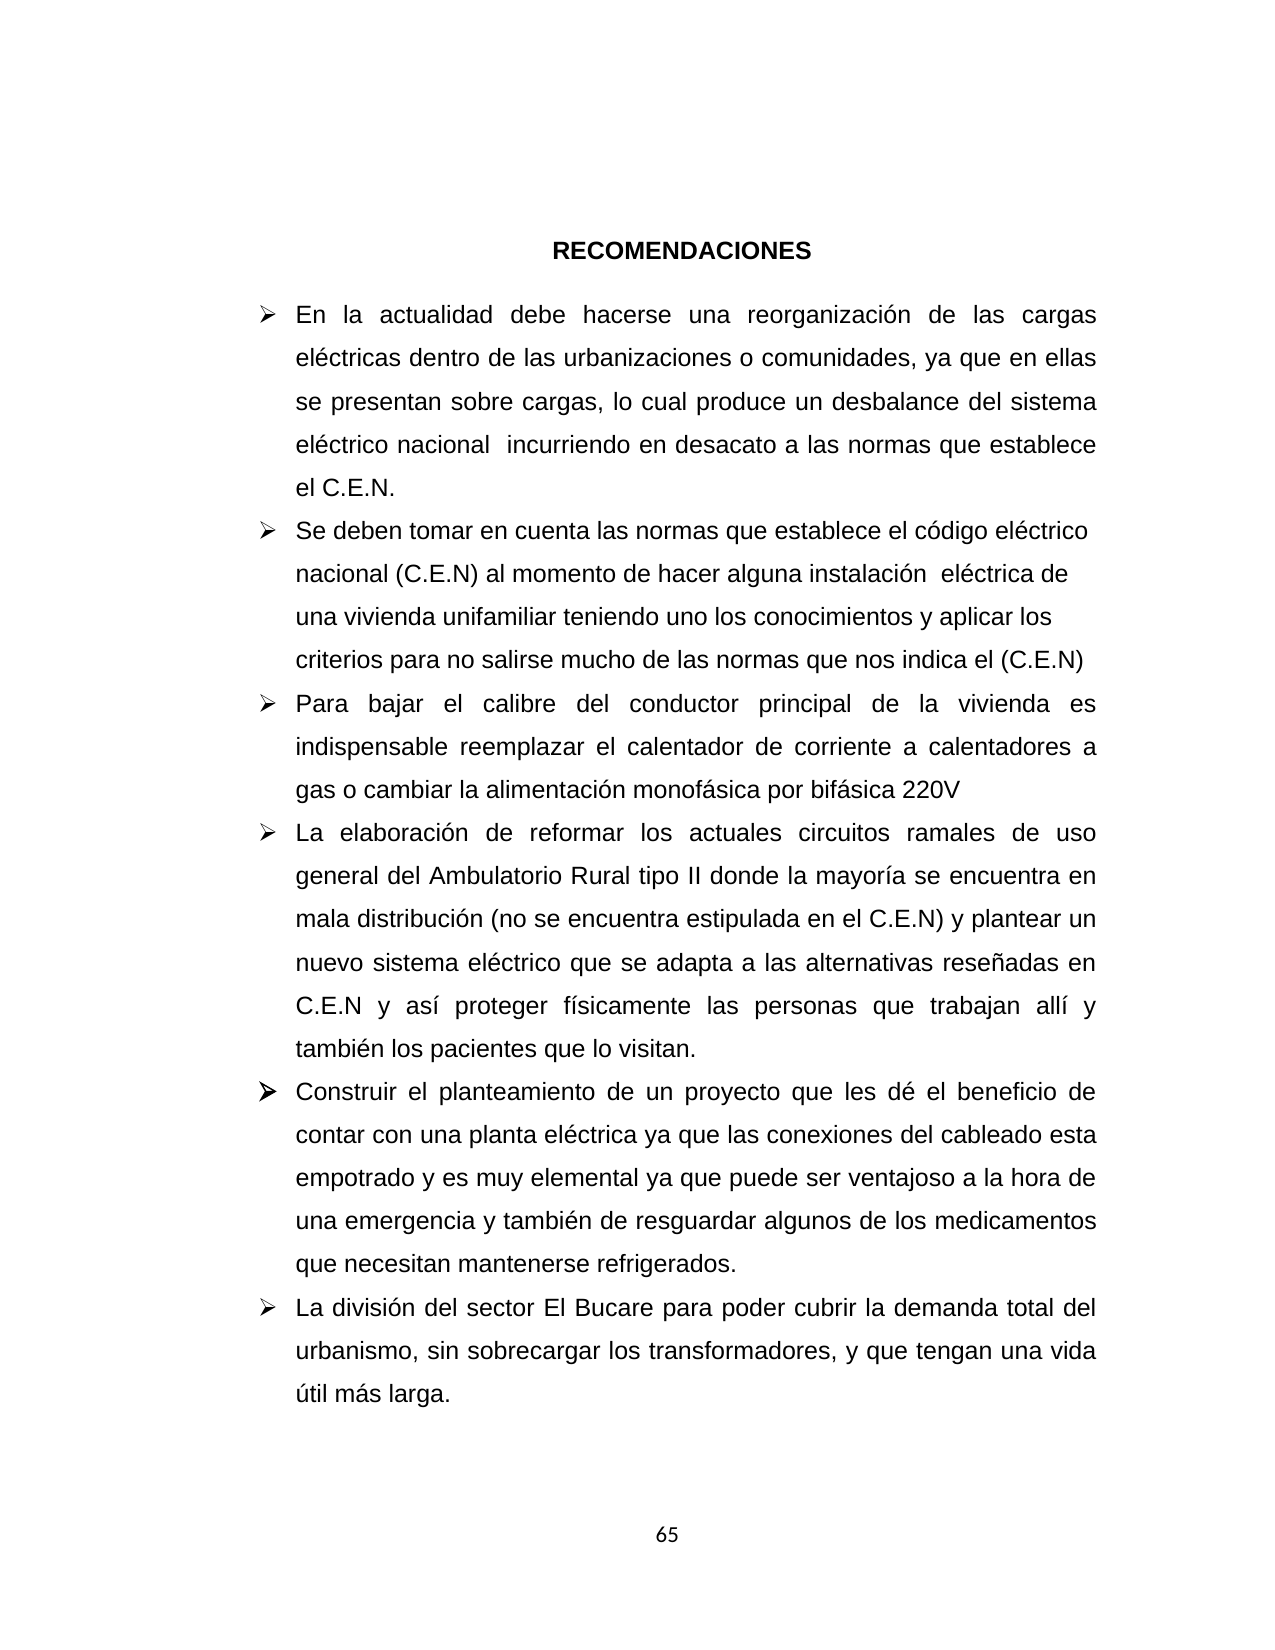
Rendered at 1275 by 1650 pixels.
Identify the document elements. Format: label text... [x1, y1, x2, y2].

list En la actualidad debe hacerse una reorganización de las cargas eléctricas dentro de las urbanizaciones o comunidades, ya que en ellas se presentan sobre cargas, lo cual produce un desbalance del sistema eléctrico nacional incurriendo en desacato a las normas que establece el C.E.N. [258, 300, 1098, 502]
list Construir el planteamiento de un proyecto que les dé el beneficio de contar con una planta eléctrica ya que las conexiones del cableado esta empotrado y es muy elemental ya que puede ser ventajoso a la hora de una emergencia y también de resguardar algunos de los medicamentos que necesitan mantenerse refrigerados. [258, 1077, 1098, 1278]
list La elaboración de reformar los actuales circuitos ramales de uso general del Ambulatorio Rural tipo II donde la mayoría se encuentra en mala distribución (no se encuentra estipulada en el C.E.N) y plantear un nuevo sistema eléctrico que se adapta a las alternativas reseñadas en C.E.N y así proteger físicamente las personas que trabajan allí y también los pacientes que lo visitan. [258, 818, 1098, 1062]
list Para bajar el calibre del conductor principal de la vivienda es indispensable reemplazar el calentador de corriente a calentadores a gas o cambiar la alimentación monofásica por bifásica 220V [258, 688, 1098, 804]
list Se deben tomar en cuenta las normas que establece el código eléctrico nacional (C.E.N) al momento de hacer alguna instalación eléctrica de una vivienda unifamiliar teniendo uno los conocimientos y aplicar los criterios para no salirse mucho de las normas que nos indica el (C.E.N) [258, 516, 1098, 674]
list La división del sector El Bucare para poder cubrir la demanda total del urbanismo, sin sobrecargar los transformadores, y que tengan una vida útil más larga. [258, 1293, 1098, 1408]
text RECOMENDACIONES [236, 236, 1098, 265]
